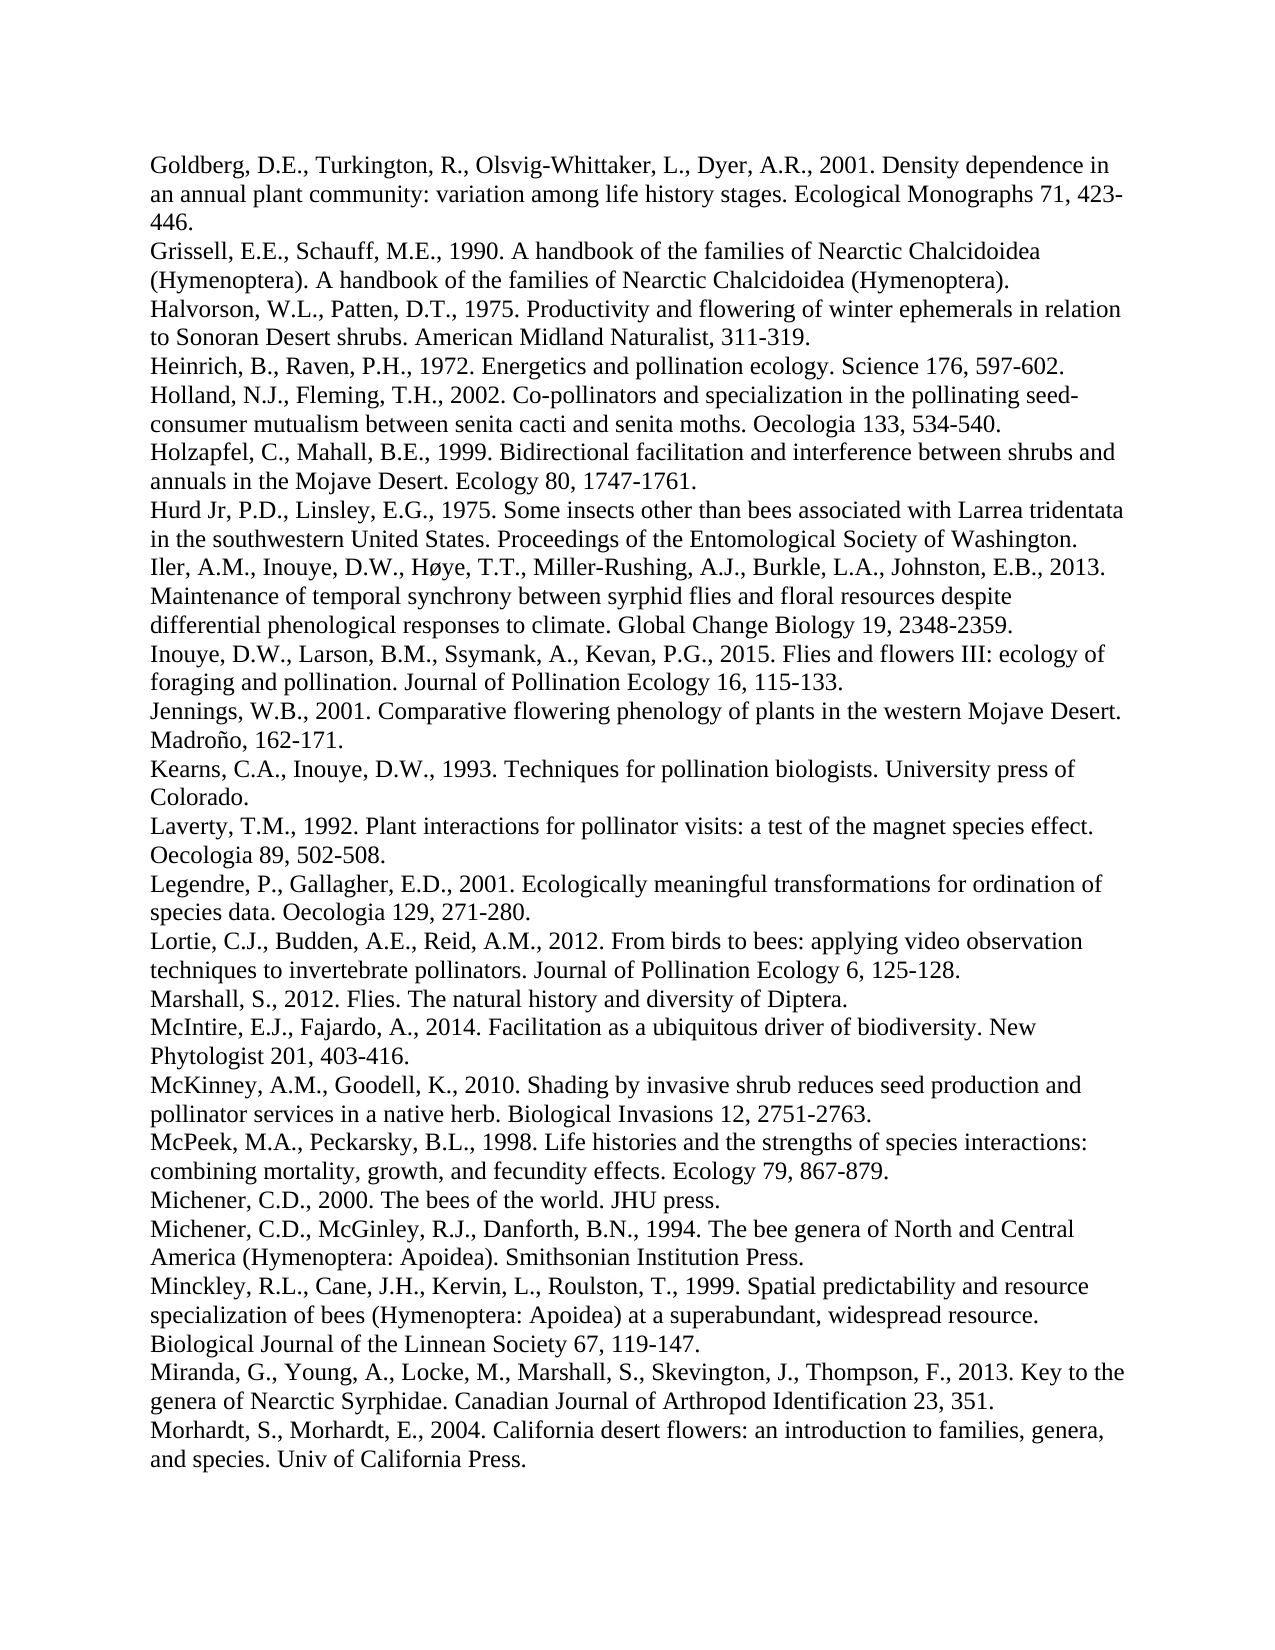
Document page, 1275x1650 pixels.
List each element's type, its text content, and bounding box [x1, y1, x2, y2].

text McKinney, A.M., Goodell, K., 2010. Shading by invasive shrub reduces seed production and pollinator services in a native herb. Biological Invasions 12, 2751-2763. [150, 1070, 1125, 1127]
text Laverty, T.M., 1992. Plant interactions for pollinator visits: a test of the magnet species effect. Oecologia 89, 502-508. [150, 811, 1125, 869]
text Lortie, C.J., Budden, A.E., Reid, A.M., 2012. From birds to bees: applying video observation techniques to invertebrate pollinators. Journal of Pollination Ecology 6, 125-128. [150, 926, 1125, 984]
text Iler, A.M., Inouye, D.W., Høye, T.T., Miller‐Rushing, A.J., Burkle, L.A., Johnston, E.B., 2013. Maintenance of temporal synchrony between syrphid flies and floral resources despite differential phenological responses to climate. Global Change Biology 19, 2348-2359. [150, 552, 1125, 639]
text Halvorson, W.L., Patten, D.T., 1975. Productivity and flowering of winter ephemerals in relation to Sonoran Desert shrubs. American Midland Naturalist, 311-319. [150, 294, 1125, 351]
text Jennings, W.B., 2001. Comparative flowering phenology of plants in the western Mojave Desert. Madroño, 162-171. [150, 696, 1125, 754]
text Kearns, C.A., Inouye, D.W., 1993. Techniques for pollination biologists. University press of Colorado. [150, 754, 1125, 811]
text Hurd Jr, P.D., Linsley, E.G., 1975. Some insects other than bees associated with Larrea tridentata in the southwestern United States. Proceedings of the Entomological Society of Washington. [150, 495, 1125, 552]
text Miranda, G., Young, A., Locke, M., Marshall, S., Skevington, J., Thompson, F., 2013. Key to the genera of Nearctic Syrphidae. Canadian Journal of Arthropod Identification 23, 351. [150, 1357, 1125, 1415]
text Heinrich, B., Raven, P.H., 1972. Energetics and pollination ecology. Science 176, 597-602. [150, 351, 1125, 380]
text McIntire, E.J., Fajardo, A., 2014. Facilitation as a ubiquitous driver of biodiversity. New Phytologist 201, 403-416. [150, 1012, 1125, 1070]
text Morhardt, S., Morhardt, E., 2004. California desert flowers: an introduction to families, genera, and species. Univ of California Press. [150, 1415, 1125, 1472]
text McPeek, M.A., Peckarsky, B.L., 1998. Life histories and the strengths of species interactions: combining mortality, growth, and fecundity effects. Ecology 79, 867-879. [150, 1127, 1125, 1185]
text Grissell, E.E., Schauff, M.E., 1990. A handbook of the families of Nearctic Chalcidoidea (Hymenoptera). A handbook of the families of Nearctic Chalcidoidea (Hymenoptera). [150, 236, 1125, 294]
text Inouye, D.W., Larson, B.M., Ssymank, A., Kevan, P.G., 2015. Flies and flowers III: ecology of foraging and pollination. Journal of Pollination Ecology 16, 115-133. [150, 639, 1125, 696]
text Marshall, S., 2012. Flies. The natural history and diversity of Diptera. [150, 984, 1125, 1012]
text Minckley, R.L., Cane, J.H., Kervin, L., Roulston, T., 1999. Spatial predictability and resource specialization of bees (Hymenoptera: Apoidea) at a superabundant, widespread resource. Biological Journal of the Linnean Society 67, 119-147. [150, 1271, 1125, 1357]
text Michener, C.D., McGinley, R.J., Danforth, B.N., 1994. The bee genera of North and Central America (Hymenoptera: Apoidea). Smithsonian Institution Press. [150, 1214, 1125, 1271]
text Goldberg, D.E., Turkington, R., Olsvig-Whittaker, L., Dyer, A.R., 2001. Density dependence in an annual plant community: variation among life history stages. Ecological Monographs 71, 423-446. [150, 150, 1125, 236]
text Michener, C.D., 2000. The bees of the world. JHU press. [150, 1185, 1125, 1214]
text Holzapfel, C., Mahall, B.E., 1999. Bidirectional facilitation and interference between shrubs and annuals in the Mojave Desert. Ecology 80, 1747-1761. [150, 437, 1125, 495]
text Holland, N.J., Fleming, T.H., 2002. Co-pollinators and specialization in the pollinating seed-consumer mutualism between senita cacti and senita moths. Oecologia 133, 534-540. [150, 380, 1125, 437]
text Legendre, P., Gallagher, E.D., 2001. Ecologically meaningful transformations for ordination of species data. Oecologia 129, 271-280. [150, 869, 1125, 926]
